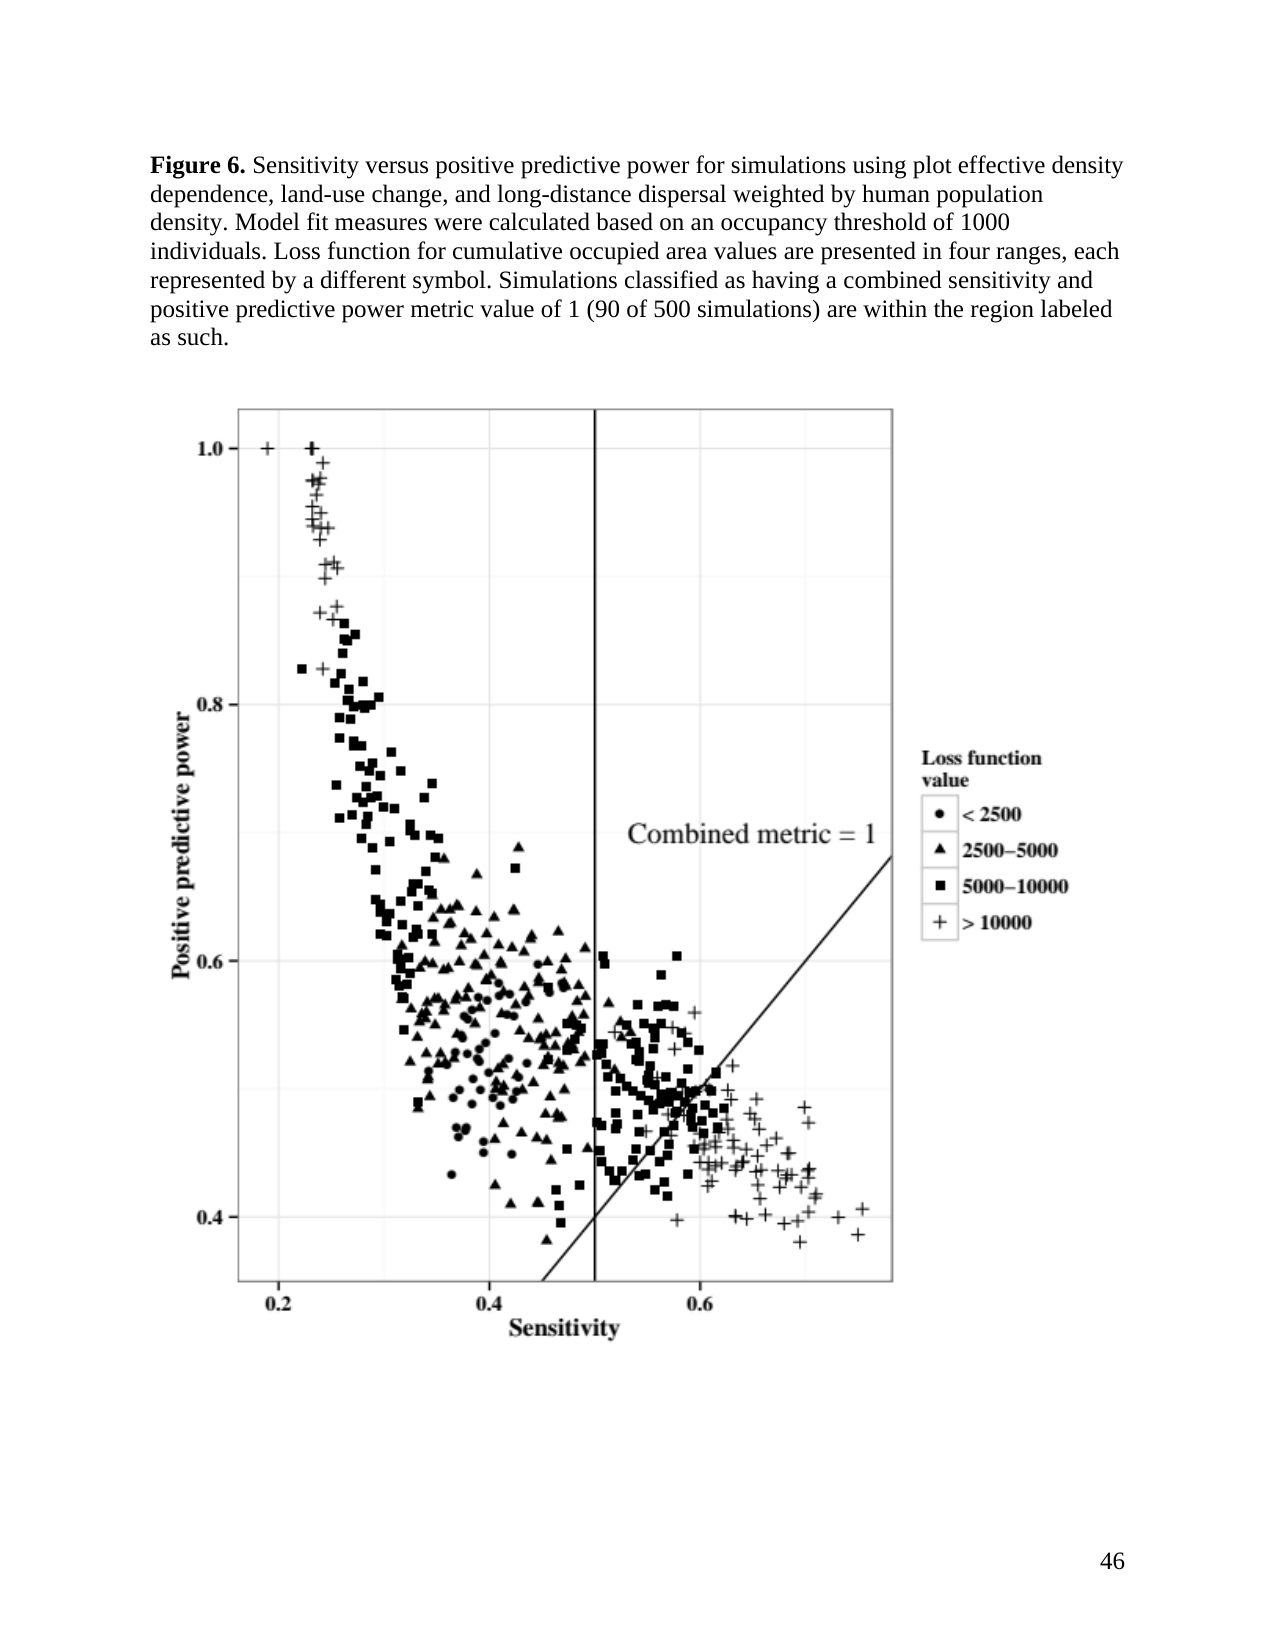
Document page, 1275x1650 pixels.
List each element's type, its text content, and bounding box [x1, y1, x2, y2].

text Figure 6. Sensitivity versus positive predictive power for simulations using plot effective density dependence, land-use change, and long-distance dispersal weighted by human population density. Model fit measures were calculated based on an occupancy threshold of 1000 individuals. Loss function for cumulative occupied area values are presented in four ranges, each represented by a different symbol. Simulations classified as having a combined sensitivity and positive predictive power metric value of 1 (90 of 500 simulations) are within the region labeled as such. [150, 150, 1125, 351]
